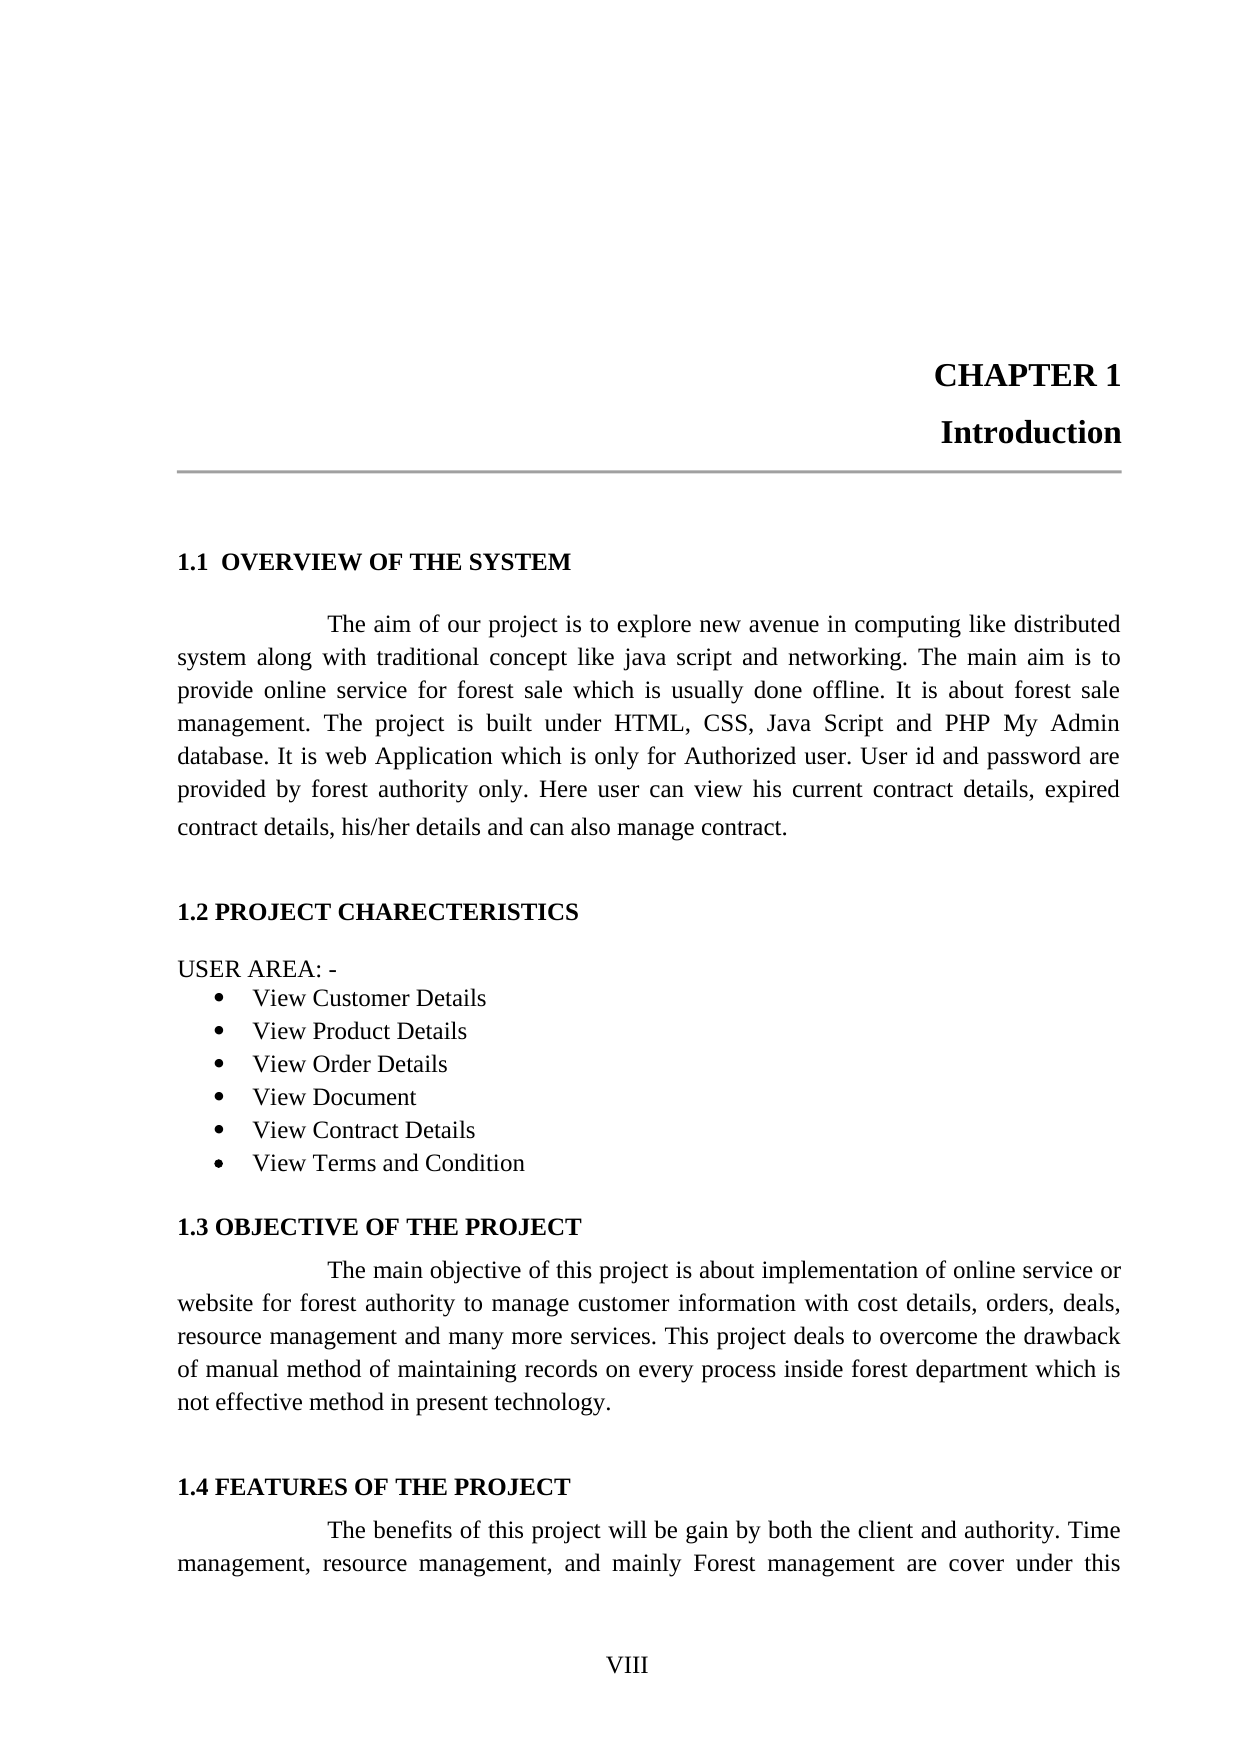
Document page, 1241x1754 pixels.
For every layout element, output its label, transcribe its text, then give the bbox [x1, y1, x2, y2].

text Introduction [177, 413, 1122, 451]
text The aim of our project is to explore new avenue in computing like distributed system along with traditional concept like java script and networking. The main aim is to provide online service for forest sale which is usually done offline. It is about forest sale management. The project is built under HTML, CSS, Java Script and PHP My Admin database. It is web Application which is only for Authorized user. User id and password are provided by forest authority only. Here user can view his current contract details, expired contract details, his/her details and can also manage contract. [177, 609, 1122, 842]
text 1.2 PROJECT CHARECTERISTICS [177, 897, 1122, 926]
list View Customer Details [214, 983, 1122, 1012]
list View Product Details [214, 1016, 1122, 1045]
list View Contract Details [214, 1115, 1122, 1144]
text 1.4 FEATURES OF THE PROJECT [177, 1472, 1122, 1500]
list View Document [214, 1082, 1122, 1111]
list View Order Details [214, 1049, 1122, 1078]
text 1.3 OBJECTIVE OF THE PROJECT [177, 1212, 1122, 1241]
text The main objective of this project is about implementation of online service or website for forest authority to manage customer information with cost details, orders, deals, resource management and many more services. This project deals to overcome the drawback of manual method of maintaining records on every process inside forest department which is not effective method in present technology. [177, 1255, 1122, 1416]
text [177, 1515, 1122, 1576]
text USER AREA: - [177, 954, 1122, 983]
text CHAPTER 1 [177, 355, 1122, 394]
list View Terms and Condition [214, 1148, 1122, 1177]
title OVERVIEW OF THE SYSTEM [177, 547, 1122, 576]
